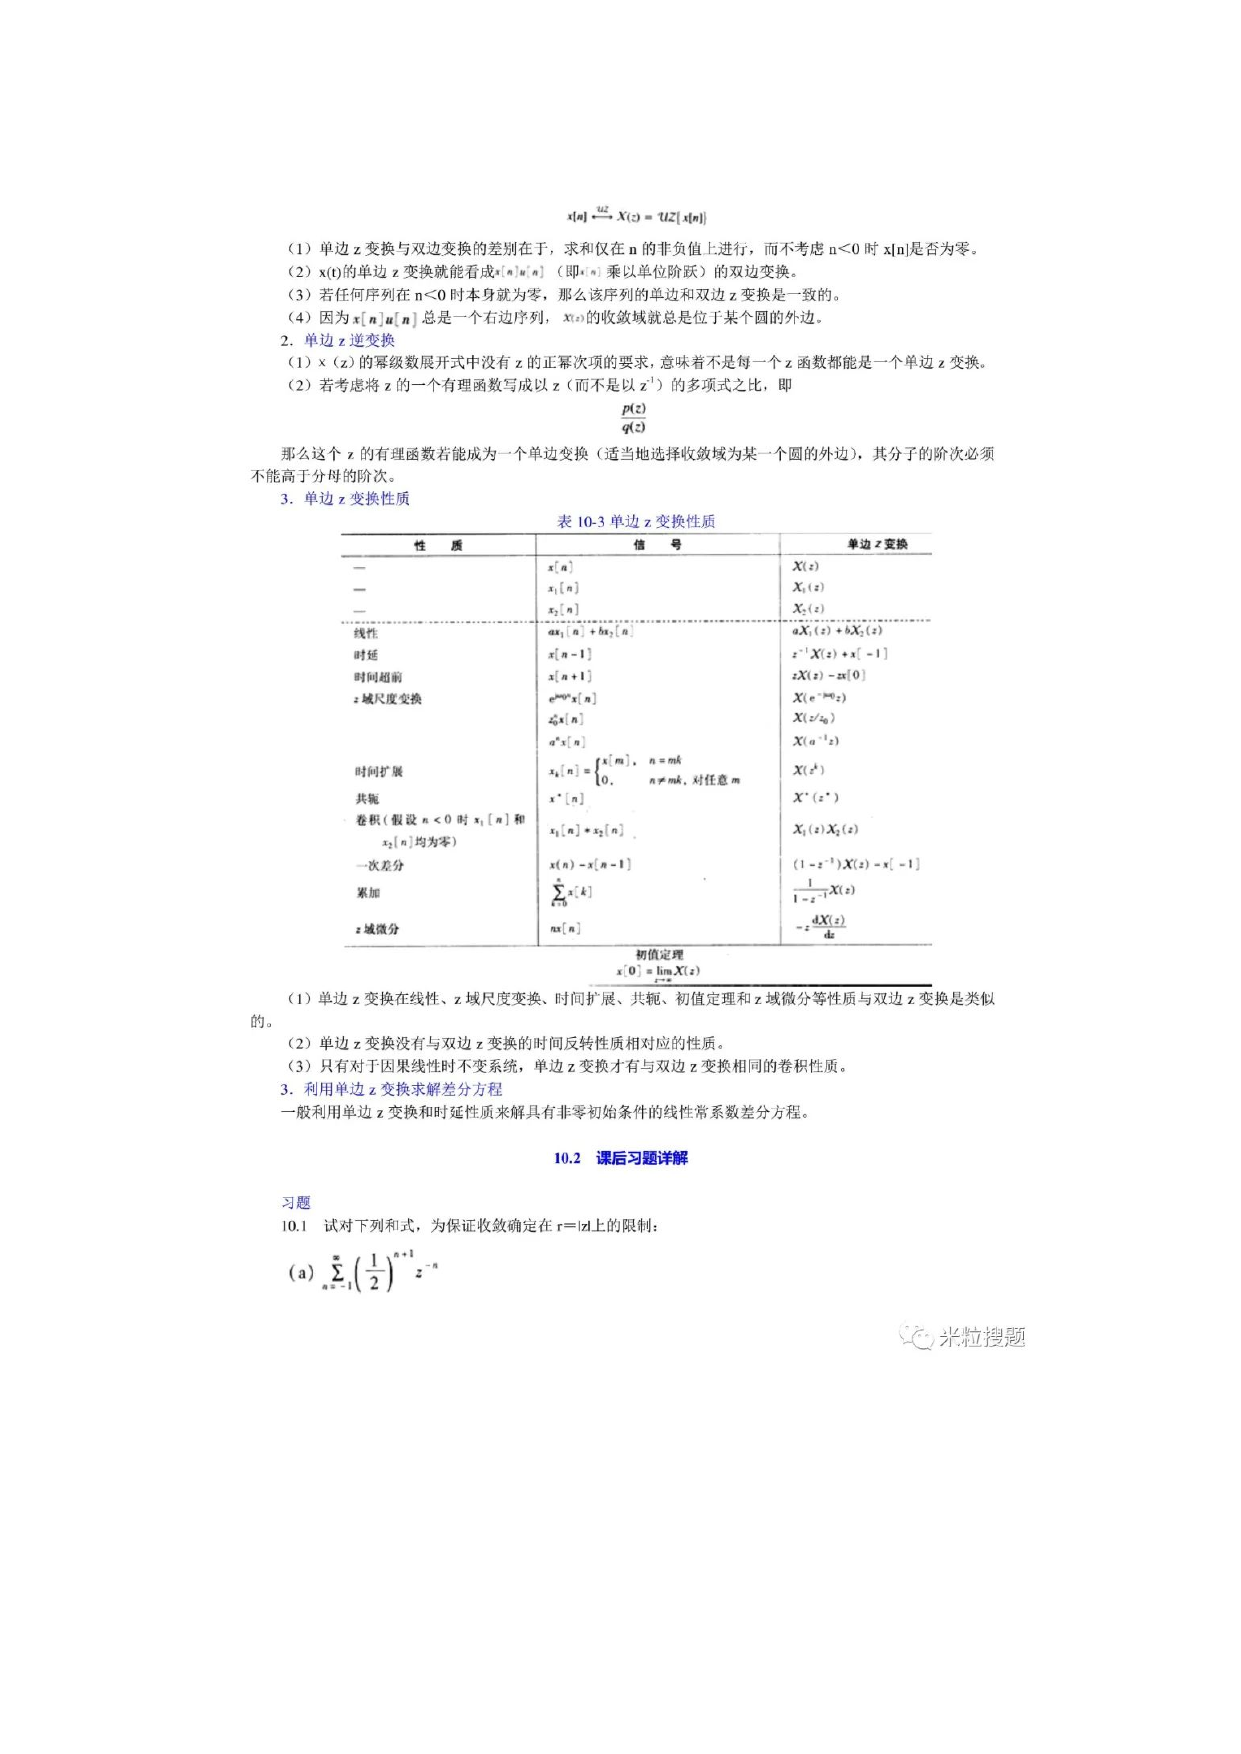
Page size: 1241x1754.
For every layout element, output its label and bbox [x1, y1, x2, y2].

picture [187, 152, 1053, 1375]
